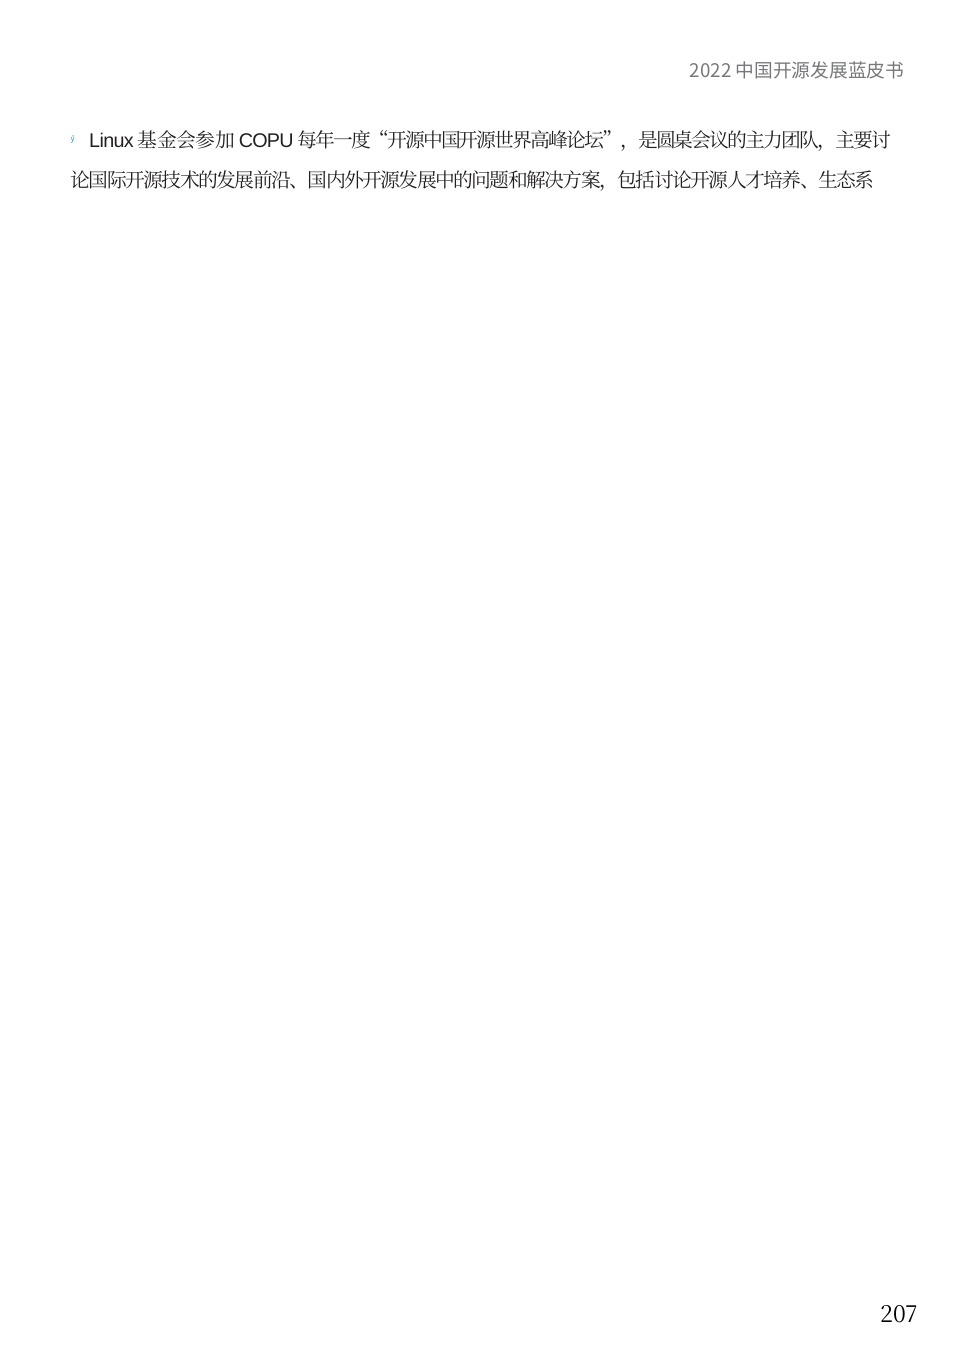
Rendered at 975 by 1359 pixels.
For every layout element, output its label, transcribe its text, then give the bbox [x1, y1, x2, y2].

list Linux基金会参加COPU每年一度“开源中国开源世界高峰论坛”，是圆桌会议的主力团队，主要讨论国际开源技术的发展前沿、国内外开源发展中的问题和解决方案，包括讨论开源人才培养、生态系 [71, 125, 905, 193]
